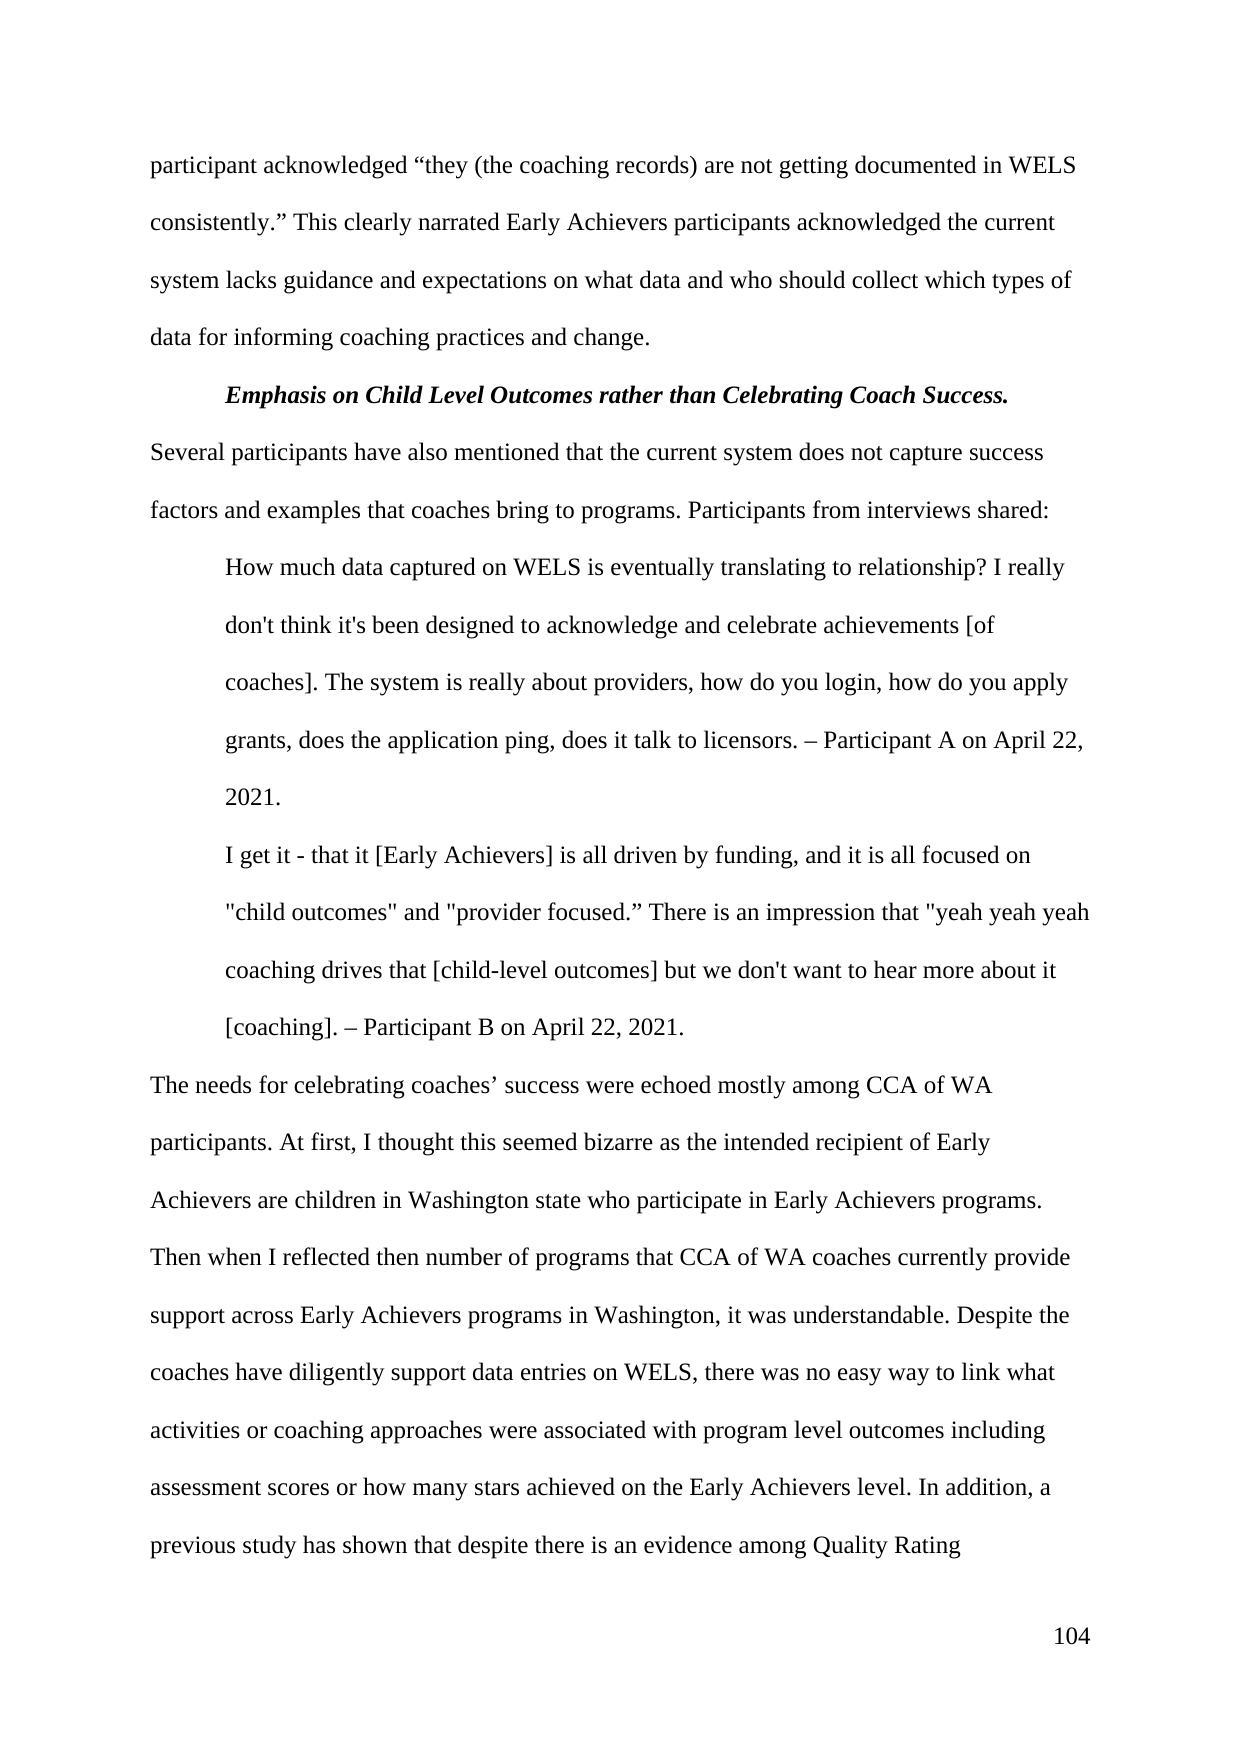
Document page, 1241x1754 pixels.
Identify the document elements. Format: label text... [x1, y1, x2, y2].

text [150, 1070, 1090, 1559]
text How much data captured on WELS is eventually translating to relationship? I really don't think it's been designed to acknowledge and celebrate achievements [of coaches]. The system is really about providers, how do you login, how do you apply grants, does the application ping, does it talk to licensors. – Participant A on April 22, 2021. [225, 552, 1090, 811]
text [150, 150, 1090, 351]
text Emphasis on Child Level Outcomes rather than Celebrating Coach Success. Several participants have also mentioned that the current system does not capture success factors and examples that coaches bring to programs. Participants from interviews shared: [150, 380, 1090, 524]
text I get it - that it [Early Achievers] is all driven by funding, and it is all focused on "child outcomes" and "provider focused.” There is an impression that "yeah yeah yeah coaching drives that [child-level outcomes] but we don't want to hear more about it [coaching]. – Participant B on April 22, 2021. [225, 840, 1090, 1041]
